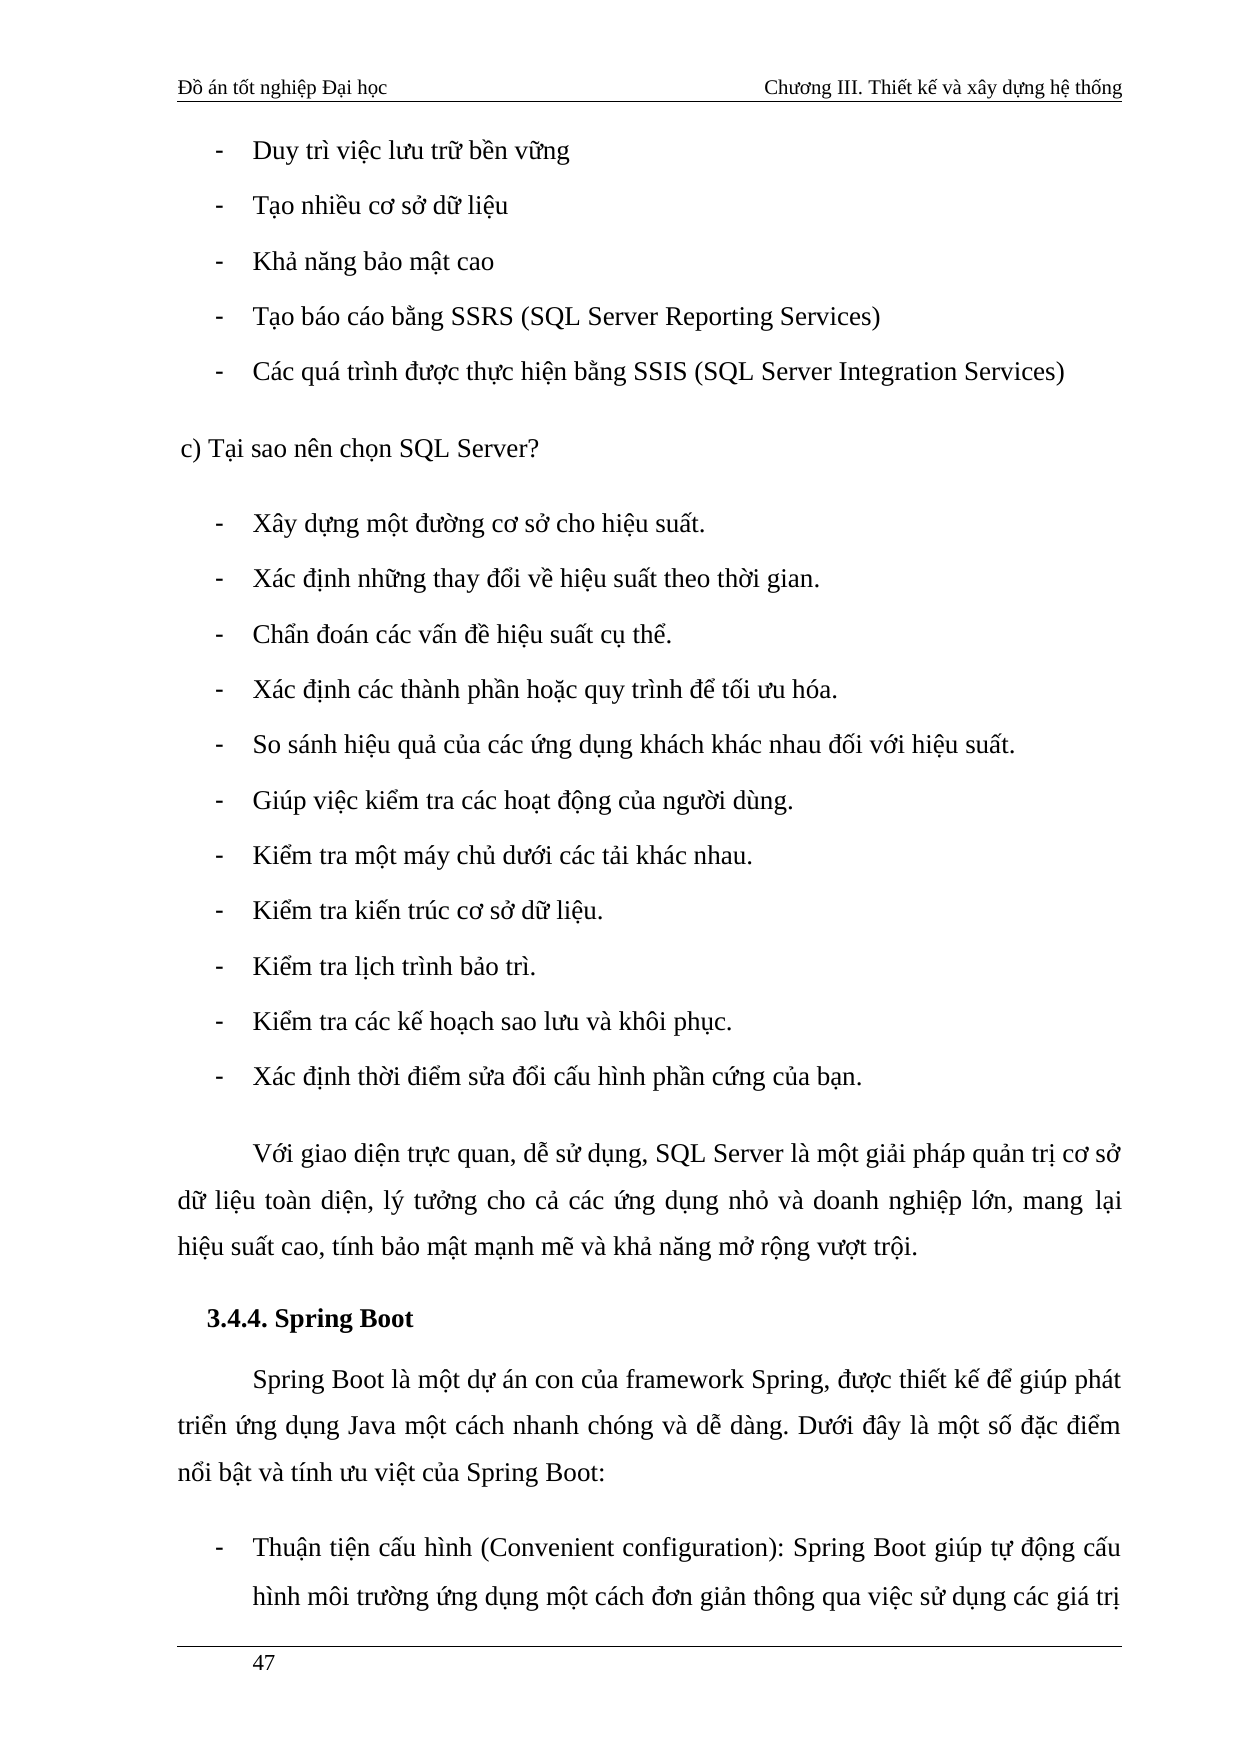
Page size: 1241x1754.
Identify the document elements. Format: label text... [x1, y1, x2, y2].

list Xác định các thành phần hoặc quy trình để tối ưu hóa. [215, 669, 1122, 706]
list Chẩn đoán các vấn đề hiệu suất cụ thể. [215, 614, 1122, 651]
list Duy trì việc lưu trữ bền vững [215, 130, 1122, 167]
list Giúp việc kiểm tra các hoạt động của người dùng. [215, 780, 1122, 817]
list Kiểm tra một máy chủ dưới các tải khác nhau. [215, 836, 1122, 872]
list Kiểm tra kiến trúc cơ sở dữ liệu. [215, 891, 1122, 928]
list Xác định những thay đổi về hiệu suất theo thời gian. [215, 559, 1122, 596]
text Spring Boot là một dự án con của framework Spring, được thiết kế để giúp phát triển ứng dụng Java một cách nhanh chóng và dễ dàng. Dưới đây là một số đặc điểm nổi bật và tính ưu việt của Spring Boot: [177, 1363, 1122, 1487]
list So sánh hiệu quả của các ứng dụng khách khác nhau đối với hiệu suất. [215, 725, 1122, 762]
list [215, 1528, 1122, 1611]
list Xây dựng một đường cơ sở cho hiệu suất. [215, 504, 1122, 541]
list Kiểm tra lịch trình bảo trì. [215, 946, 1122, 983]
list Xác định thời điểm sửa đổi cấu hình phần cứng của bạn. [215, 1057, 1122, 1094]
list Tạo báo cáo bằng SSRS (SQL Server Reporting Services) [215, 296, 1122, 333]
list Khả năng bảo mật cao [215, 241, 1122, 278]
list Tạo nhiều cơ sở dữ liệu [215, 186, 1122, 223]
list Các quá trình được thực hiện bằng SSIS (SQL Server Integration Services) [215, 352, 1122, 388]
text Với giao diện trực quan, dễ sử dụng, SQL Server là một giải pháp quản trị cơ sở dữ liệu toàn diện, lý tưởng cho cả các ứng dụng nhỏ và doanh nghiệp lớn, mang lại hiệu suất cao, tính bảo mật mạnh mẽ và khả năng mở rộng vượt trội. [177, 1137, 1122, 1262]
list Kiểm tra các kế hoạch sao lưu và khôi phục. [215, 1001, 1122, 1038]
text c) Tại sao nên chọn SQL Server? [140, 432, 1122, 463]
subtitle 3.4.4. Spring Boot [207, 1302, 1122, 1333]
